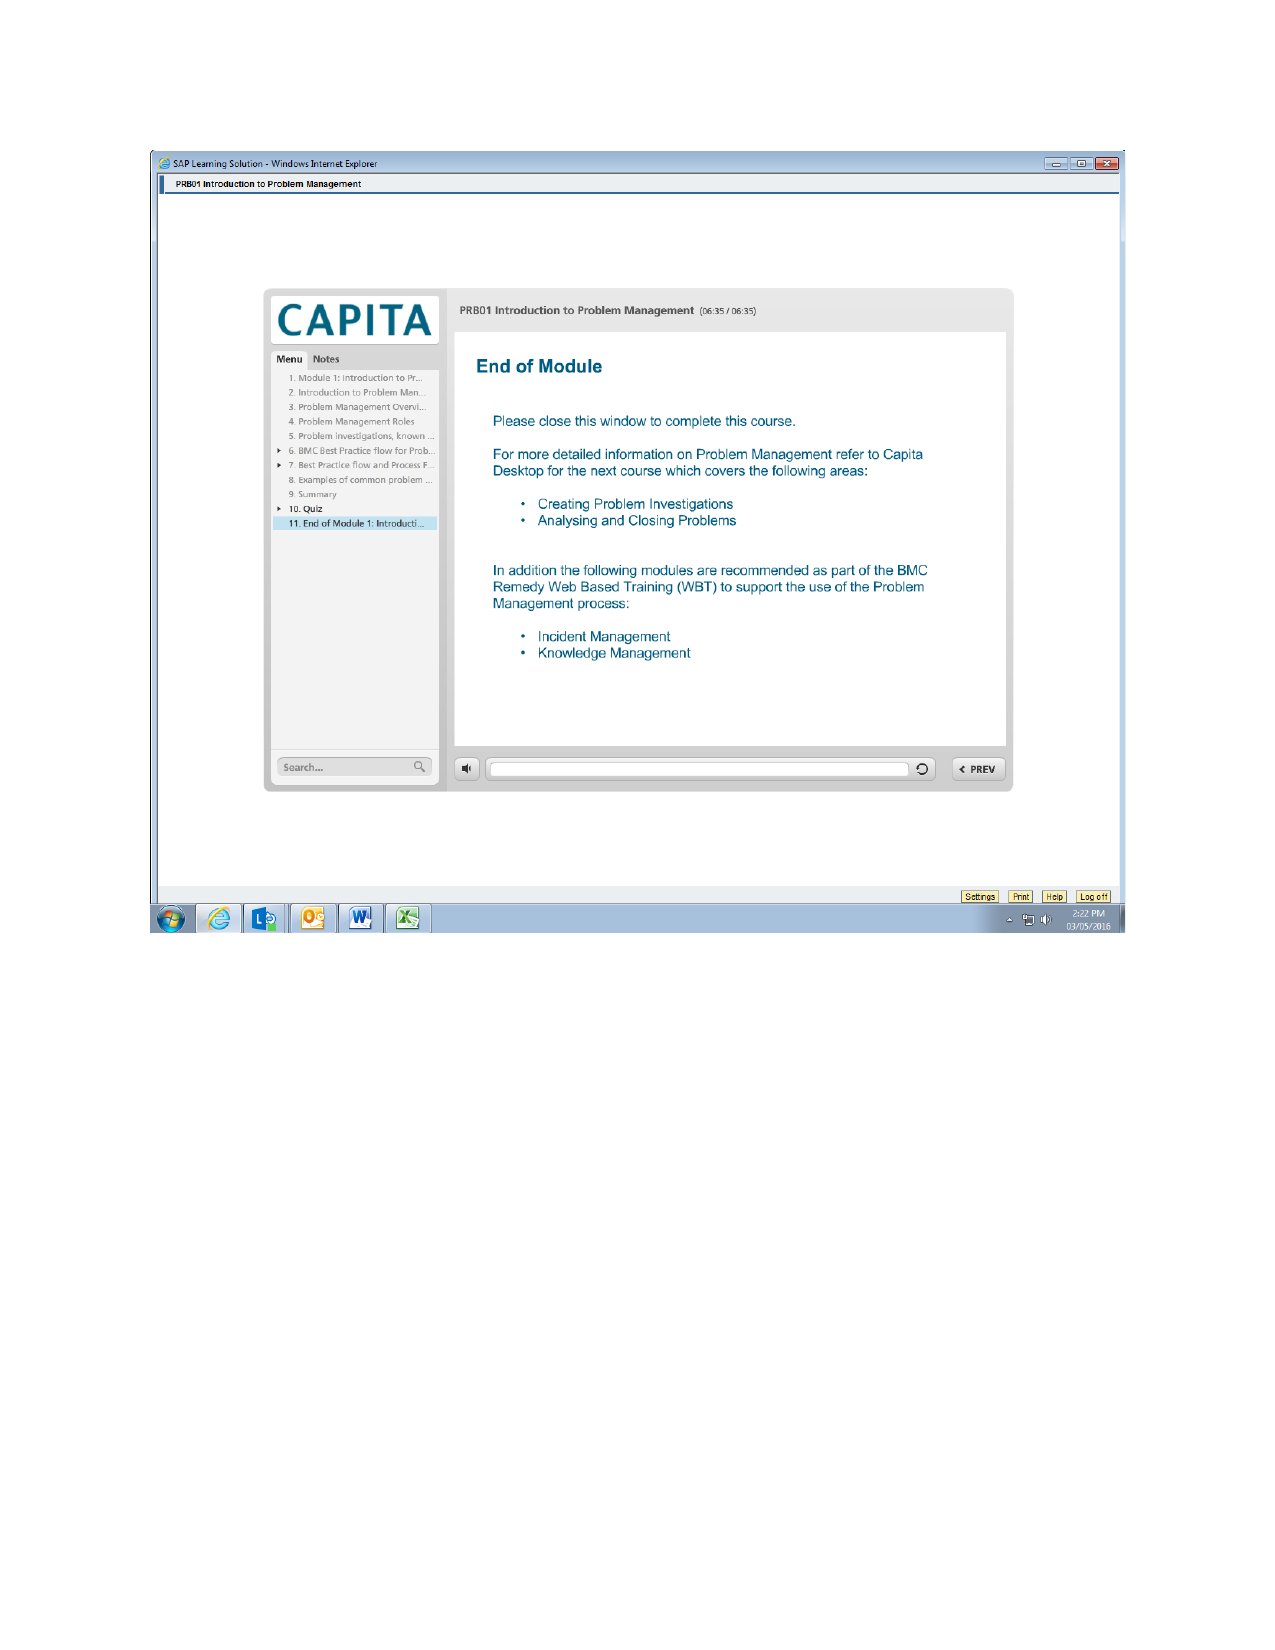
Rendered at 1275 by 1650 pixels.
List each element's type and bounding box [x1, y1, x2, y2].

picture [150, 150, 1125, 933]
